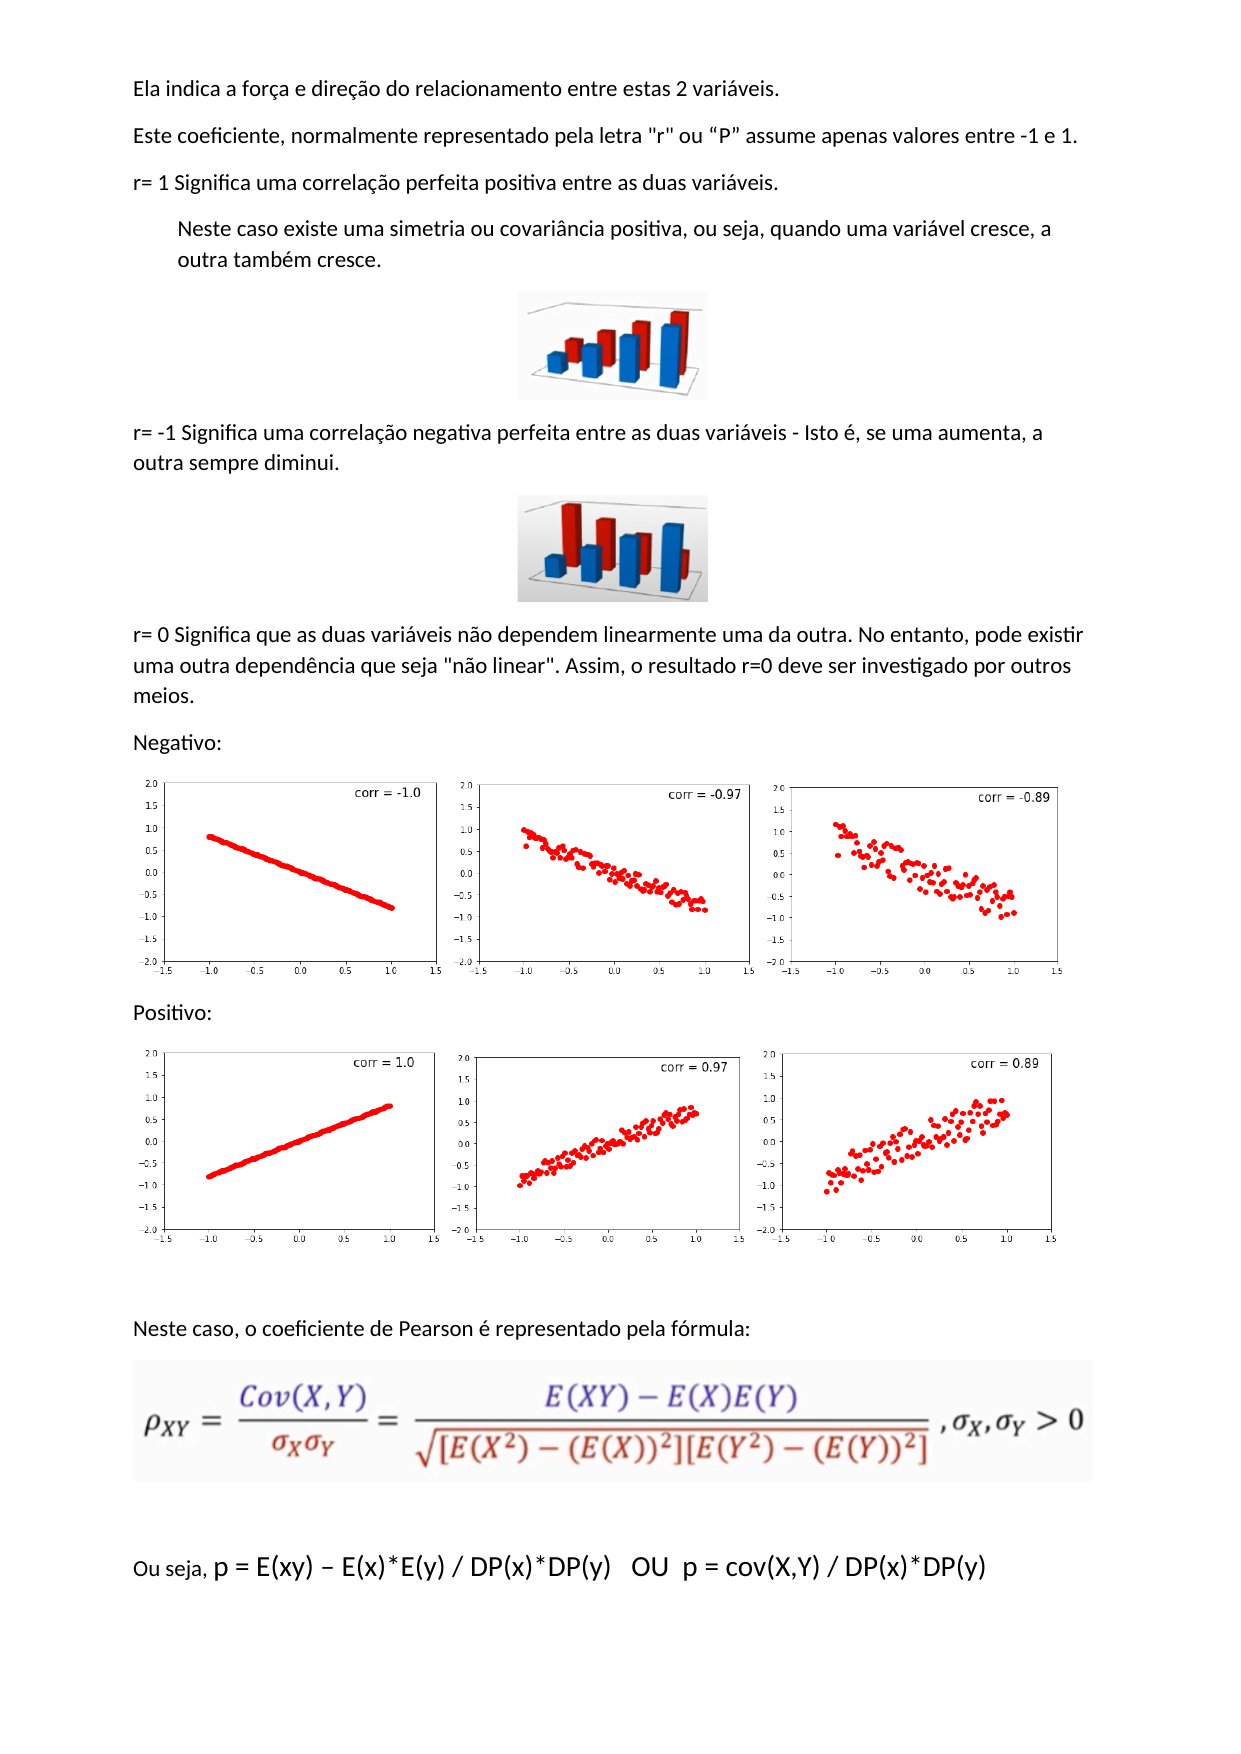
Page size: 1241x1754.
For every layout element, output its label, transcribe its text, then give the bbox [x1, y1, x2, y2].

picture [132, 1360, 1093, 1482]
picture [132, 774, 1068, 980]
text Neste caso, o coeficiente de Pearson é representado pela fórmula: [133, 1314, 1093, 1342]
picture [517, 291, 708, 400]
text r= 0 Significa que as duas variáveis não dependem linearmente uma da outra. No entanto, pode existir uma outra dependência que seja "não linear". Assim, o resultado r=0 deve ser investigado por outros meios. [133, 621, 1093, 709]
text Negativo: [133, 728, 1093, 756]
text Ela indica a força e direção do relacionamento entre estas 2 variáveis. [133, 74, 1093, 102]
text Este coeficiente, normalmente representado pela letra "r" ou “Ρ” assume apenas valores entre -1 e 1. [133, 121, 1093, 149]
text Positivo: [133, 998, 1093, 1026]
text Neste caso existe uma simetria ou covariância positiva, ou seja, quando uma variável cresce, a outra também cresce. [177, 214, 1093, 273]
text r= 1 Significa uma correlação perfeita positiva entre as duas variáveis. [133, 168, 1093, 196]
text r= -1 Significa uma correlação negativa perfeita entre as duas variáveis - Isto é, se uma aumenta, a outra sempre diminui. [133, 418, 1093, 477]
text Ou seja, p = E(xy) – E(x)*E(y) / DP(x)*DP(y) OU p = cov(X,Y) / DP(x)*DP(y) [133, 1548, 1093, 1583]
picture [132, 1045, 1063, 1248]
picture [517, 495, 708, 602]
